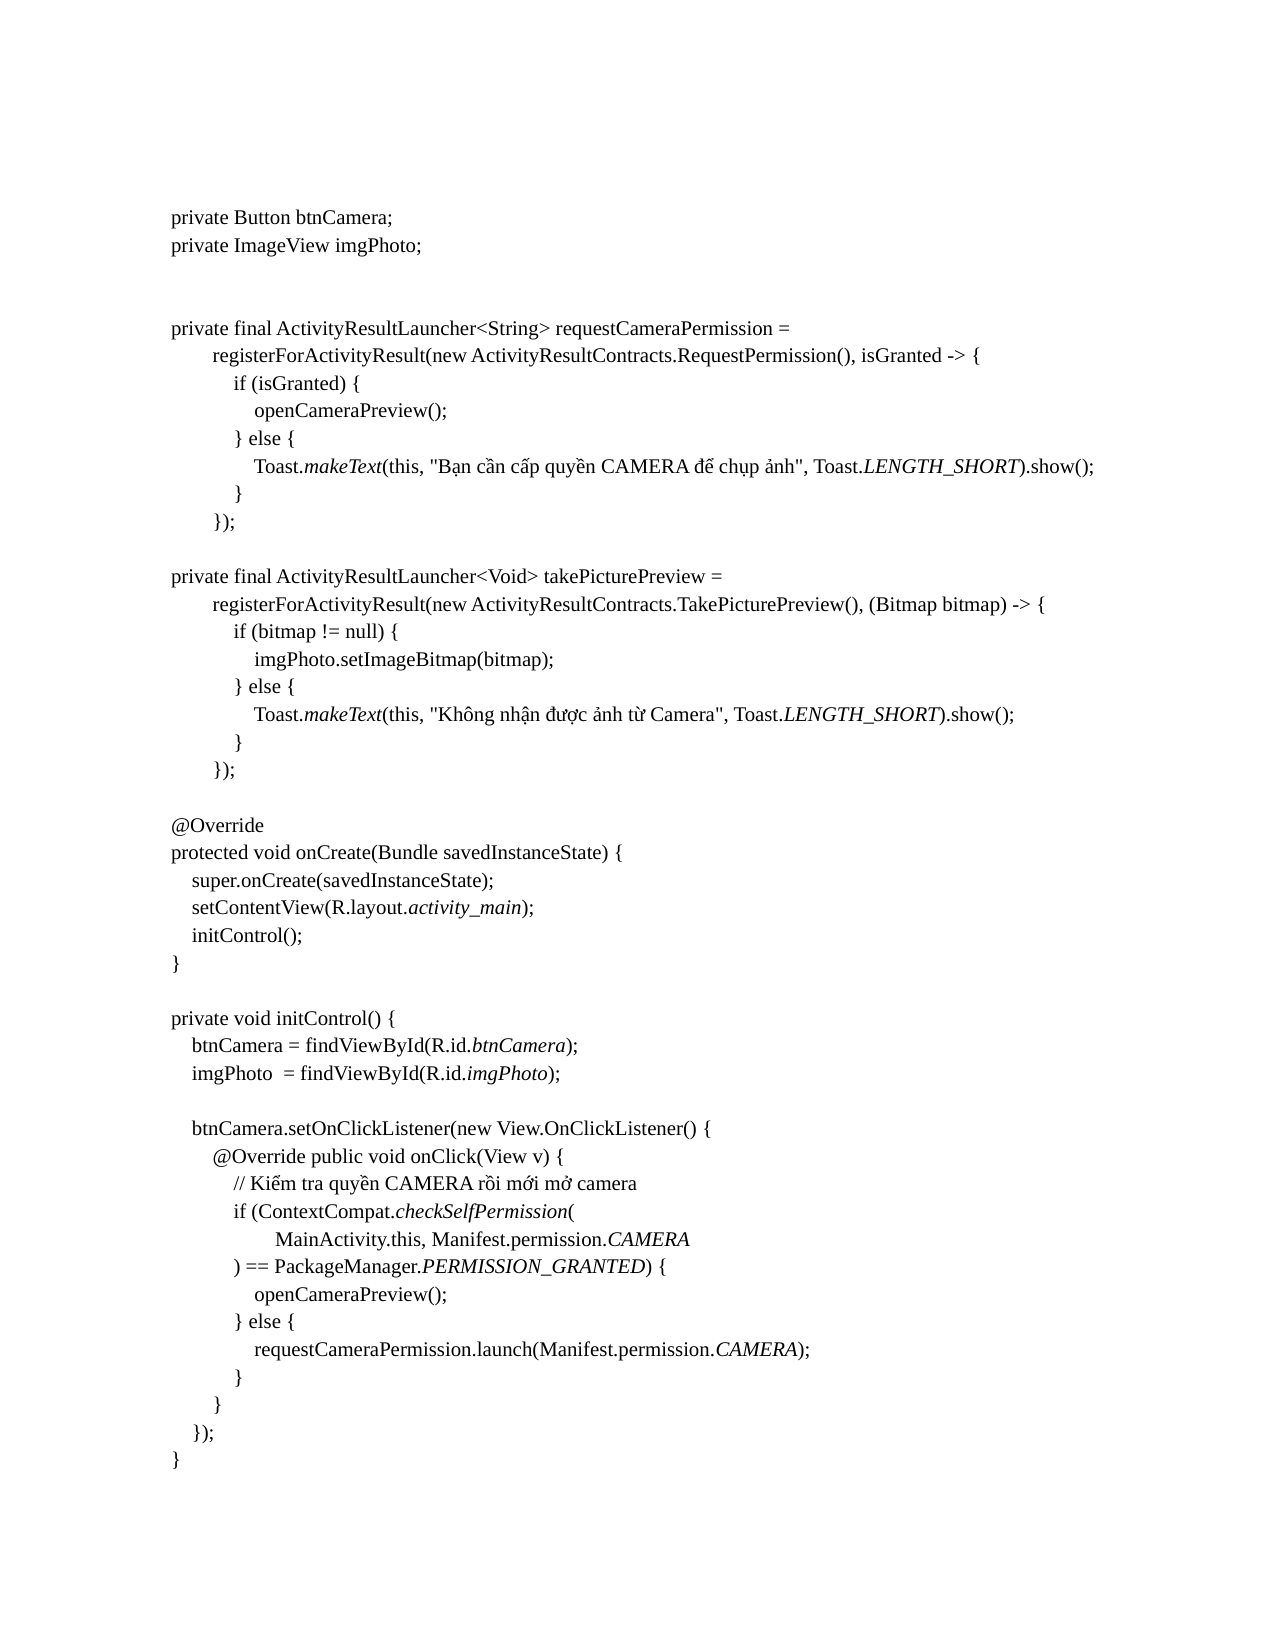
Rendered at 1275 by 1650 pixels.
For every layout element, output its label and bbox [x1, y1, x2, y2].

text [150, 150, 1125, 1499]
